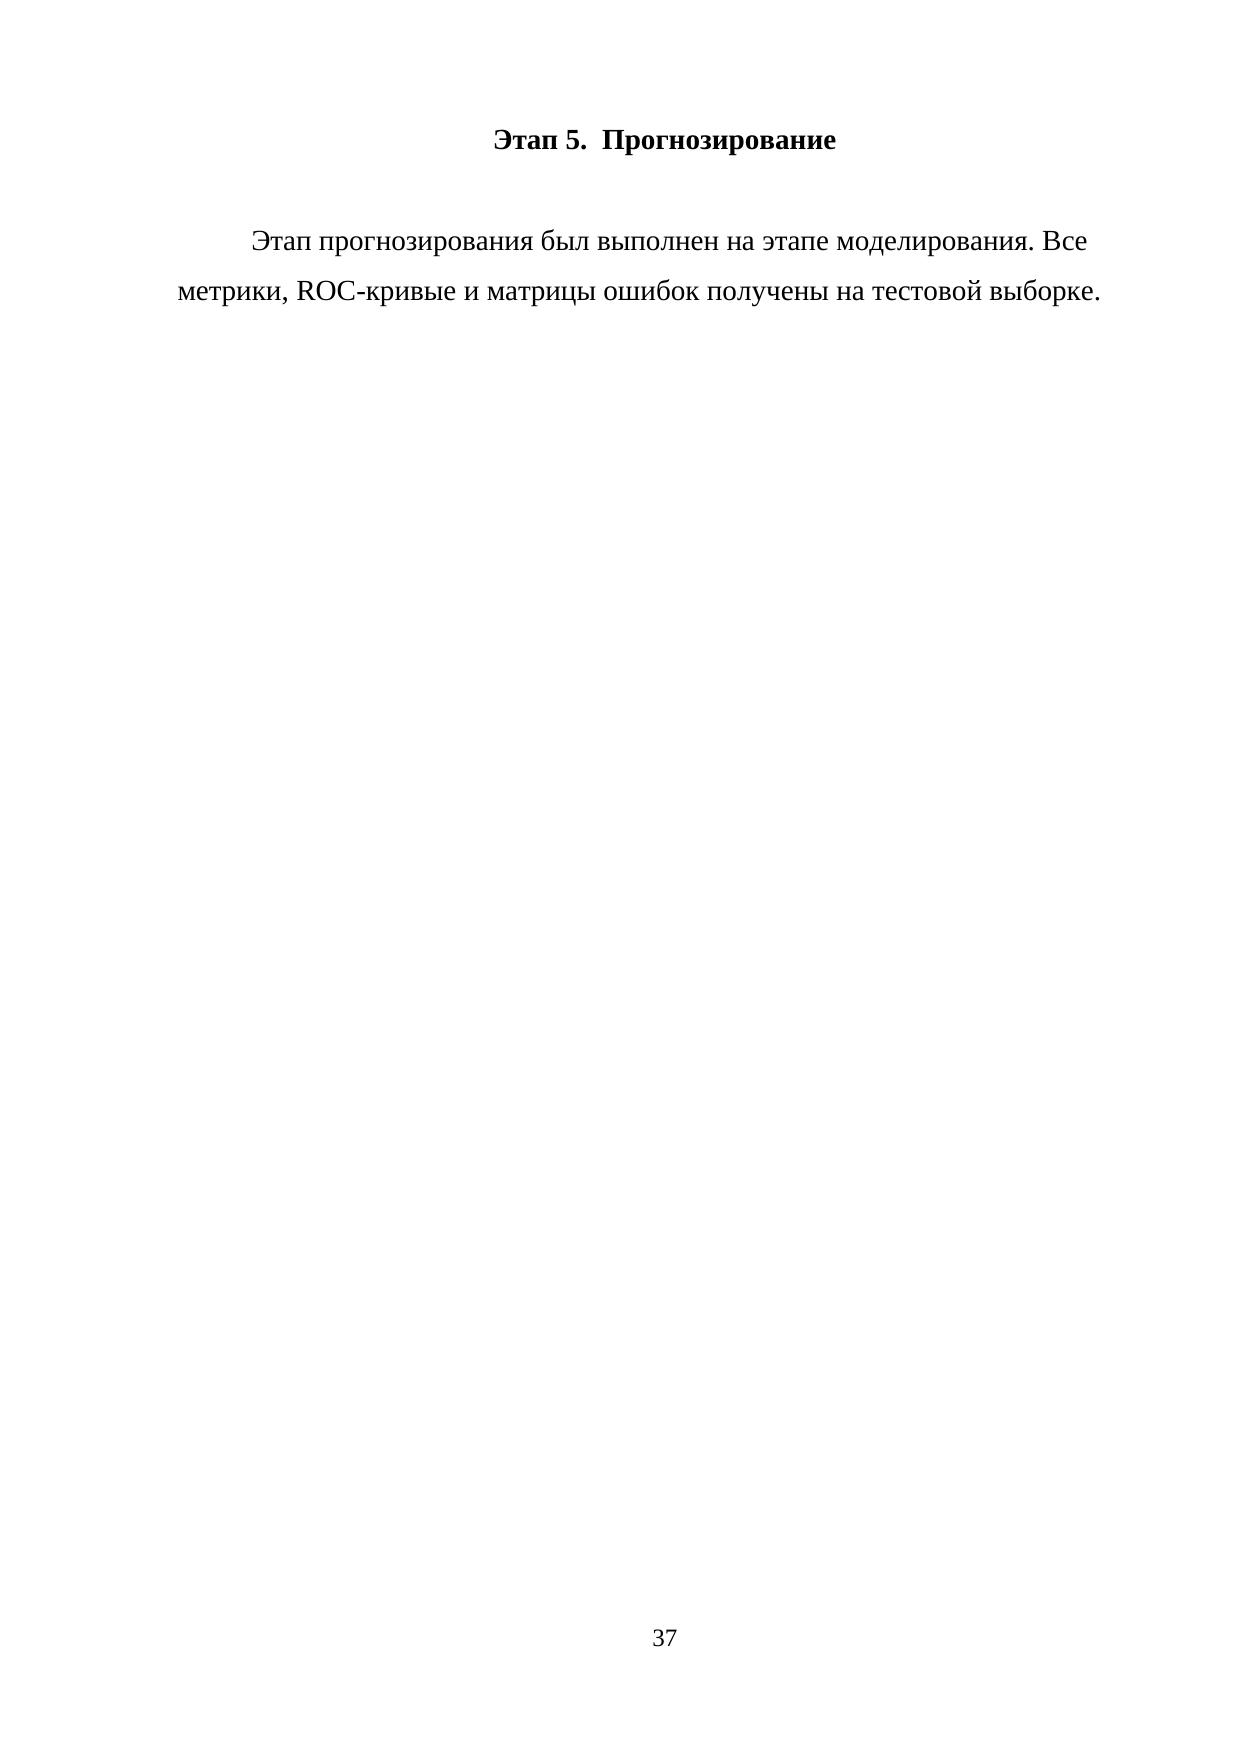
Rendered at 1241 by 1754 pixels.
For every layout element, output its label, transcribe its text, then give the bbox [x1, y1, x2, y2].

text Этап 5. Прогнозирование [177, 122, 1152, 156]
text Этап прогнозирования был выполнен на этапе моделирования. Все метрики, ROC-кривые и матрицы ошибок получены на тестовой выборке. [177, 223, 1152, 307]
